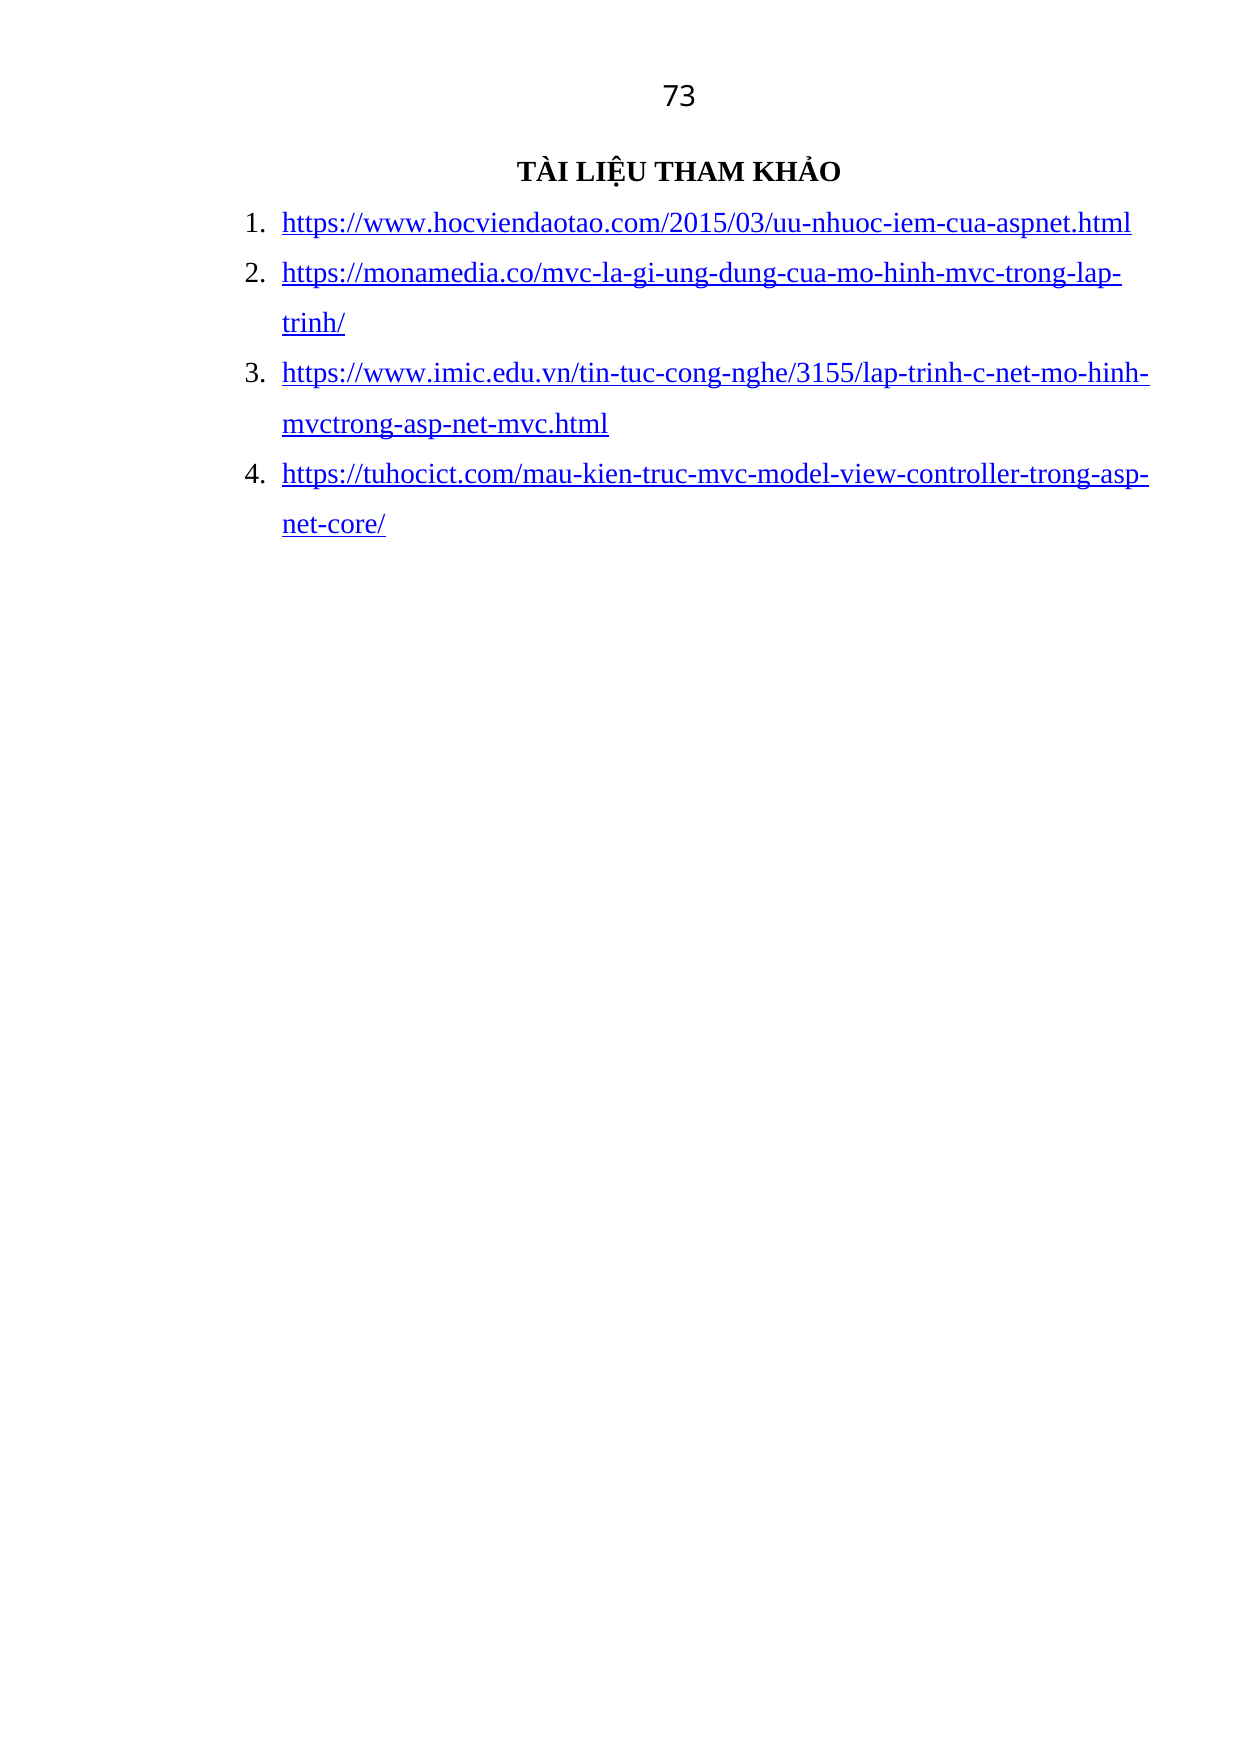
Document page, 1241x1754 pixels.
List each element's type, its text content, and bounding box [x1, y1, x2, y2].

subtitle TÀI LIỆU THAM KHẢO [207, 154, 1152, 188]
list https://www.imic.edu.vn/tin-tuc-cong-nghe/3155/lap-trinh-c-net-mo-hinh-mvctrong-asp-net-mvc.html [244, 356, 1152, 439]
list https://monamedia.co/mvc-la-gi-ung-dung-cua-mo-hinh-mvc-trong-lap-trinh/ [244, 255, 1152, 339]
list https://www.hocviendaotao.com/2015/03/uu-nhuoc-iem-cua-aspnet.html [244, 205, 1152, 238]
list https://tuhocict.com/mau-kien-truc-mvc-model-view-controller-trong-asp-net-core/ [244, 456, 1152, 540]
